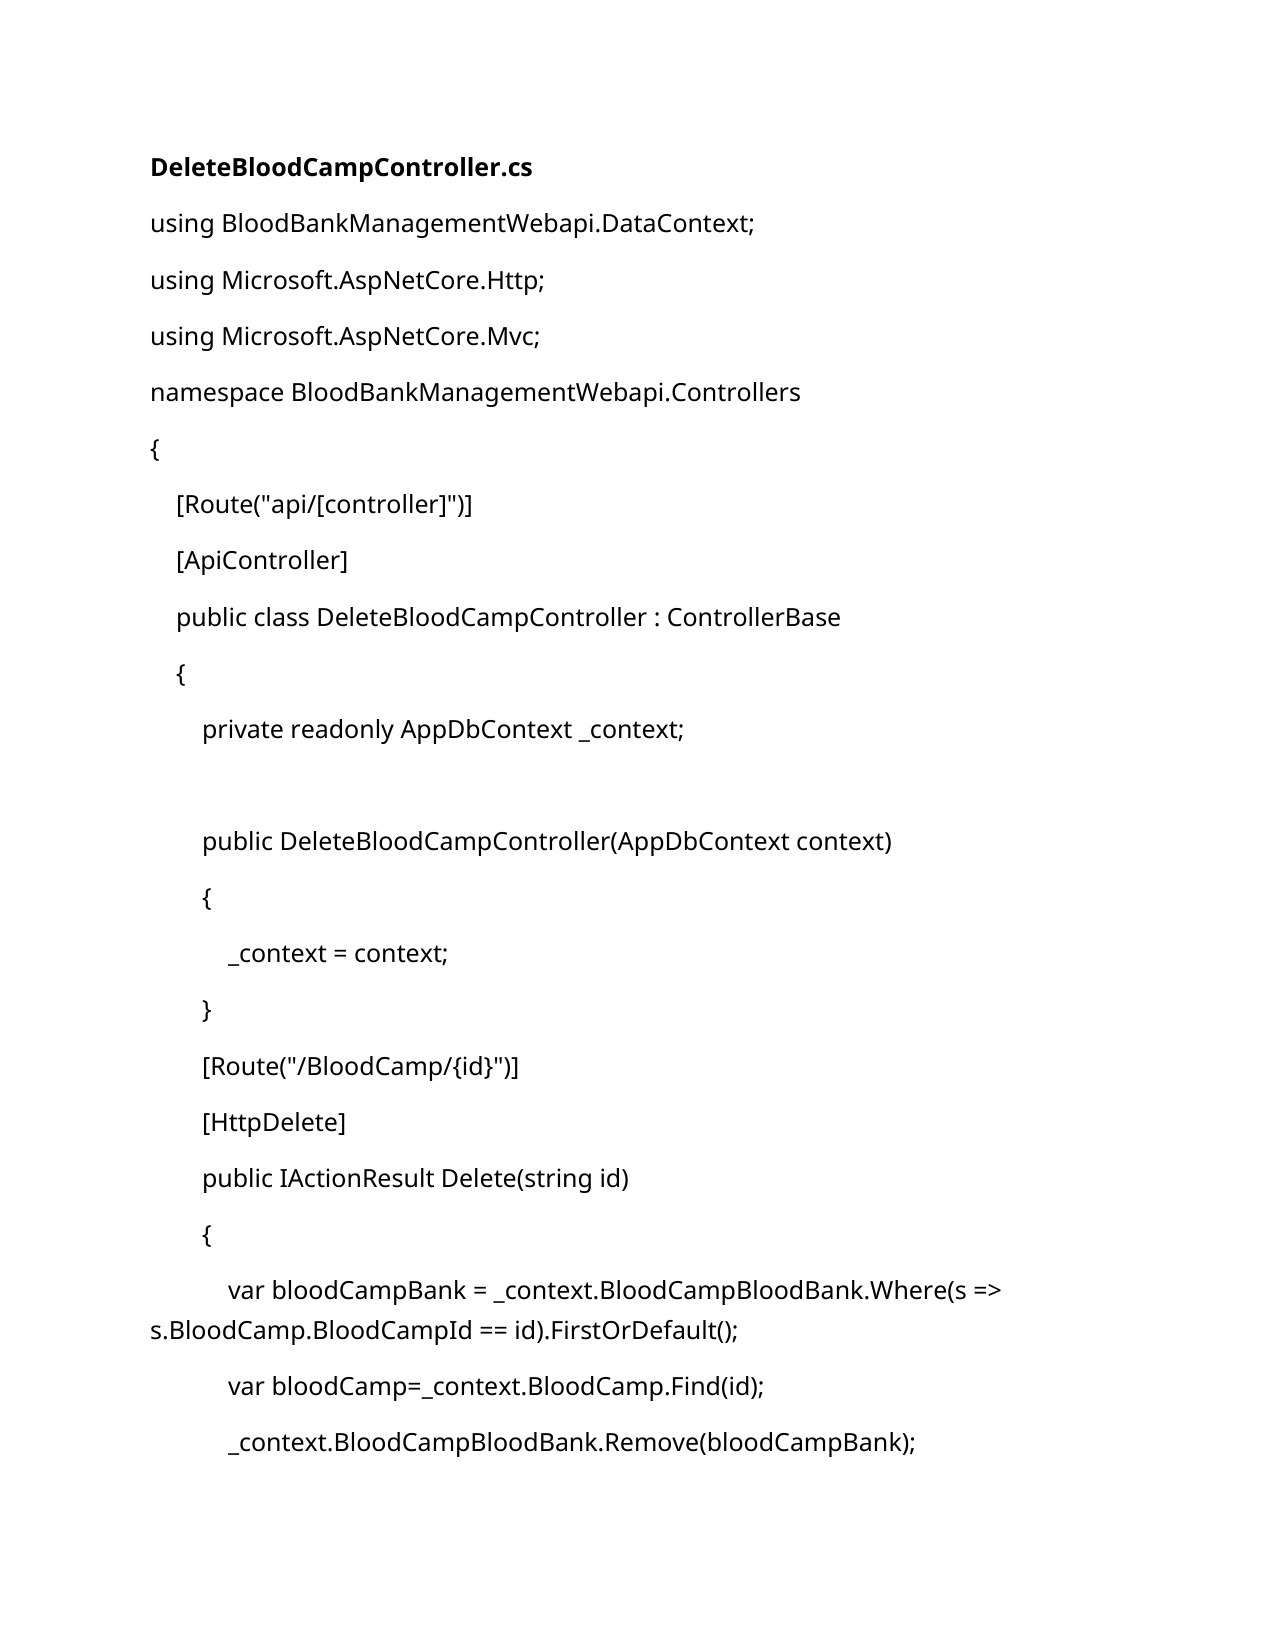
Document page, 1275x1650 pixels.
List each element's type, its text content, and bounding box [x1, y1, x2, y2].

text public IActionResult Delete(string id) [150, 1161, 1125, 1195]
text _context = context; [150, 936, 1125, 970]
text public DeleteBloodCampController(AppDbContext context) [150, 824, 1125, 858]
text [Route("api/[controller]")] [150, 487, 1125, 521]
text } [150, 992, 1125, 1026]
text DeleteBloodCampController.cs [150, 150, 1125, 184]
text using Microsoft.AspNetCore.Http; [150, 262, 1125, 296]
text using BloodBankManagementWebapi.DataContext; [150, 206, 1125, 240]
text { [150, 1217, 1125, 1251]
text var bloodCamp=_context.BloodCamp.Find(id); [150, 1368, 1125, 1403]
text { [150, 655, 1125, 689]
text public class DeleteBloodCampController : ControllerBase [150, 599, 1125, 633]
text var bloodCampBank = _context.BloodCampBloodBank.Where(s => s.BloodCamp.BloodCampId == id).FirstOrDefault(); [150, 1273, 1125, 1346]
text { [150, 880, 1125, 914]
text [HttpDelete] [150, 1104, 1125, 1138]
text namespace BloodBankManagementWebapi.Controllers [150, 374, 1125, 409]
text private readonly AppDbContext _context; [150, 711, 1125, 746]
text [Route("/BloodCamp/{id}")] [150, 1048, 1125, 1082]
text { [150, 431, 1125, 465]
text [ApiController] [150, 543, 1125, 577]
text using Microsoft.AspNetCore.Mvc; [150, 318, 1125, 352]
text _context.BloodCampBloodBank.Remove(bloodCampBank); [150, 1425, 1125, 1459]
